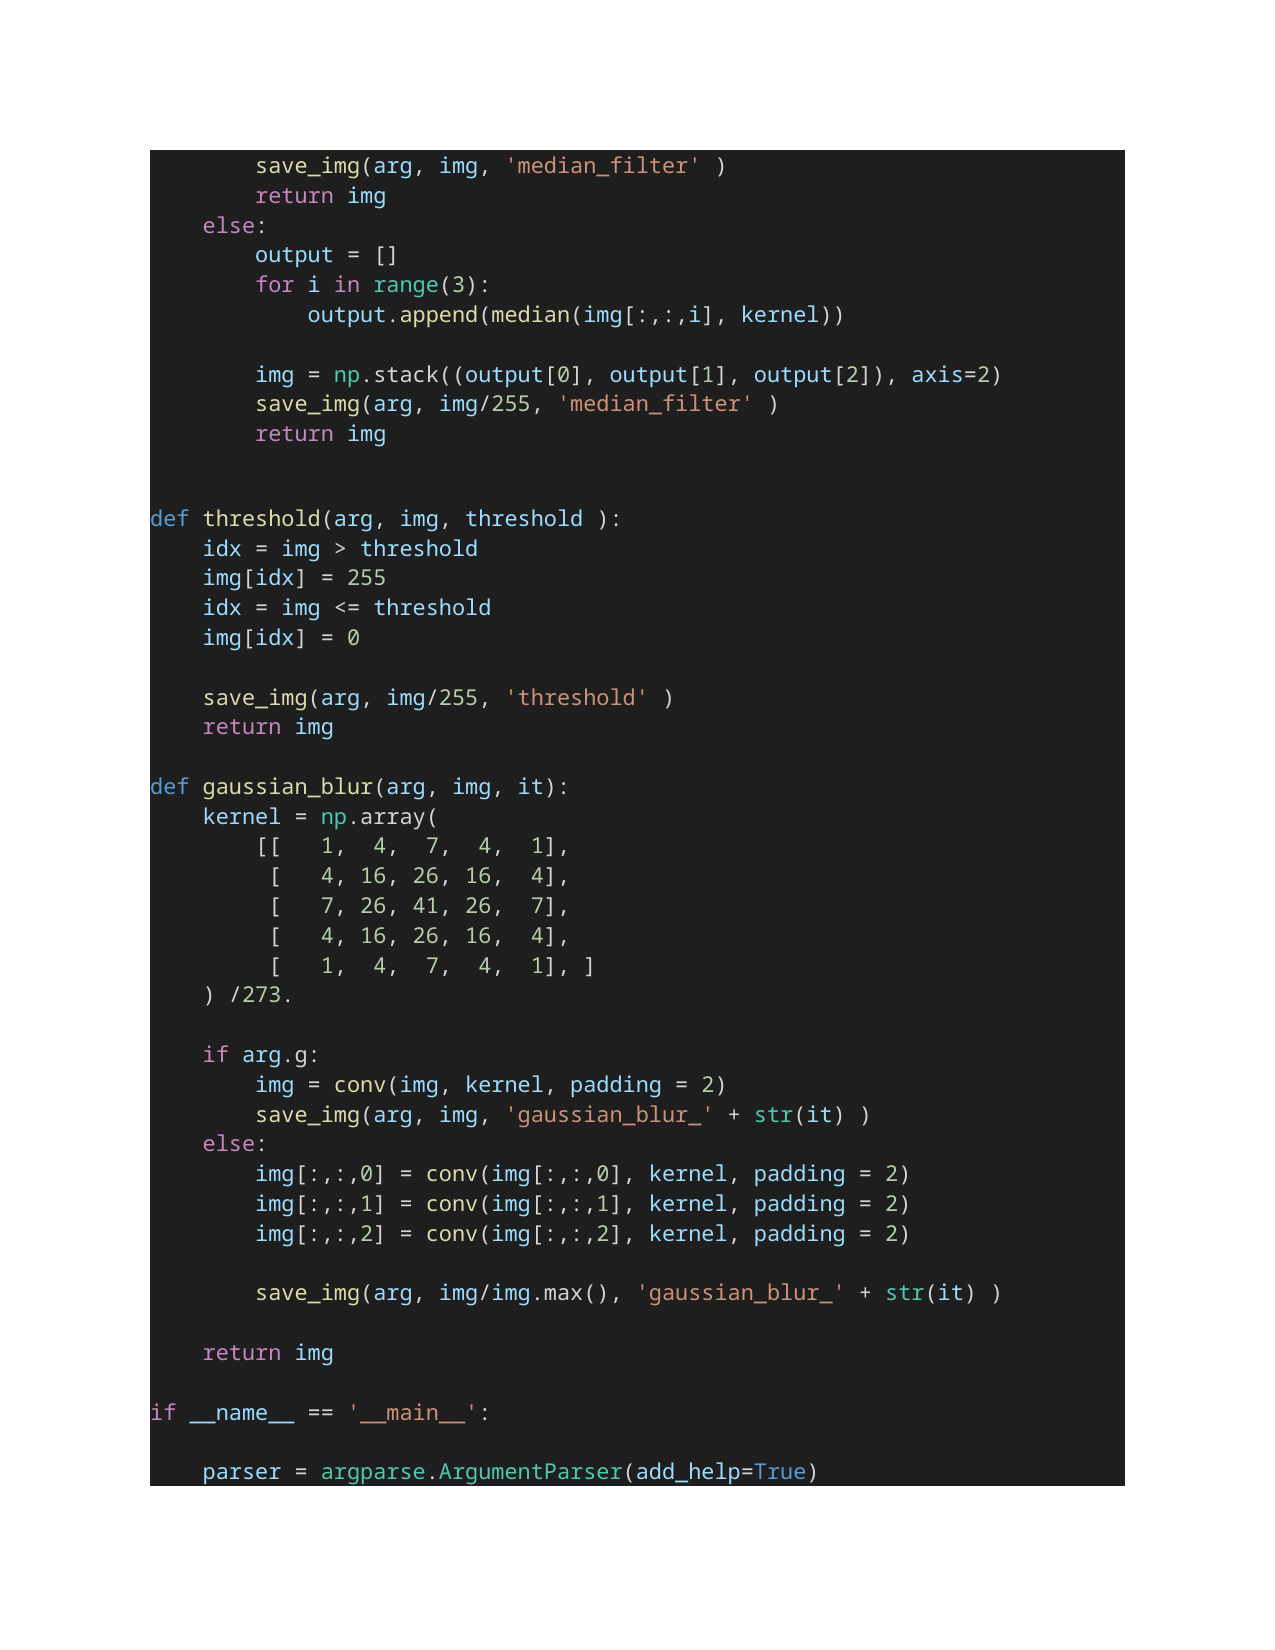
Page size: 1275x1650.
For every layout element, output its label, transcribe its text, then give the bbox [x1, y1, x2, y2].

text [ 4, 16, 26, 16, 4], [150, 920, 1125, 949]
text else: [150, 1128, 1125, 1158]
text save_img(arg, img/255, 'threshold' ) [150, 681, 1125, 711]
text save_img(arg, img, 'median_filter' ) [150, 150, 1125, 180]
text save_img(arg, img/255, 'median_filter' ) [150, 388, 1125, 418]
text def threshold(arg, img, threshold ): [150, 503, 1125, 532]
text [ 4, 16, 26, 16, 4], [150, 860, 1125, 890]
text return img [150, 1337, 1125, 1367]
text else: [150, 209, 1125, 239]
text ) /273. [150, 979, 1125, 1009]
text return img [150, 180, 1125, 209]
text for i in range(3): [150, 269, 1125, 299]
text def gaussian_blur(arg, img, it): [150, 771, 1125, 801]
text idx = img > threshold [150, 532, 1125, 562]
text img[:,:,2] = conv(img[:,:,2], kernel, padding = 2) [150, 1218, 1125, 1247]
text img[:,:,1] = conv(img[:,:,1], kernel, padding = 2) [150, 1188, 1125, 1218]
text img[:,:,0] = conv(img[:,:,0], kernel, padding = 2) [150, 1158, 1125, 1188]
text img = conv(img, kernel, padding = 2) [150, 1069, 1125, 1098]
text img[idx] = 0 [150, 622, 1125, 652]
text parser = argparse.ArgumentParser(add_help=True) [150, 1456, 1125, 1486]
text return img [150, 711, 1125, 741]
text return img [150, 418, 1125, 448]
text [[ 1, 4, 7, 4, 1], [150, 830, 1125, 860]
text kernel = np.array( [150, 801, 1125, 830]
text [ 7, 26, 41, 26, 7], [150, 890, 1125, 920]
text img[idx] = 255 [150, 562, 1125, 592]
text save_img(arg, img/img.max(), 'gaussian_blur_' + str(it) ) [150, 1277, 1125, 1307]
text img = np.stack((output[0], output[1], output[2]), axis=2) [150, 358, 1125, 388]
text [ 1, 4, 7, 4, 1], ] [150, 949, 1125, 979]
text if arg.g: [150, 1039, 1125, 1069]
text if __name__ == '__main__': [150, 1396, 1125, 1426]
text idx = img <= threshold [150, 592, 1125, 622]
text save_img(arg, img, 'gaussian_blur_' + str(it) ) [150, 1098, 1125, 1128]
text output = [] [150, 239, 1125, 269]
text output.append(median(img[:,:,i], kernel)) [150, 299, 1125, 329]
